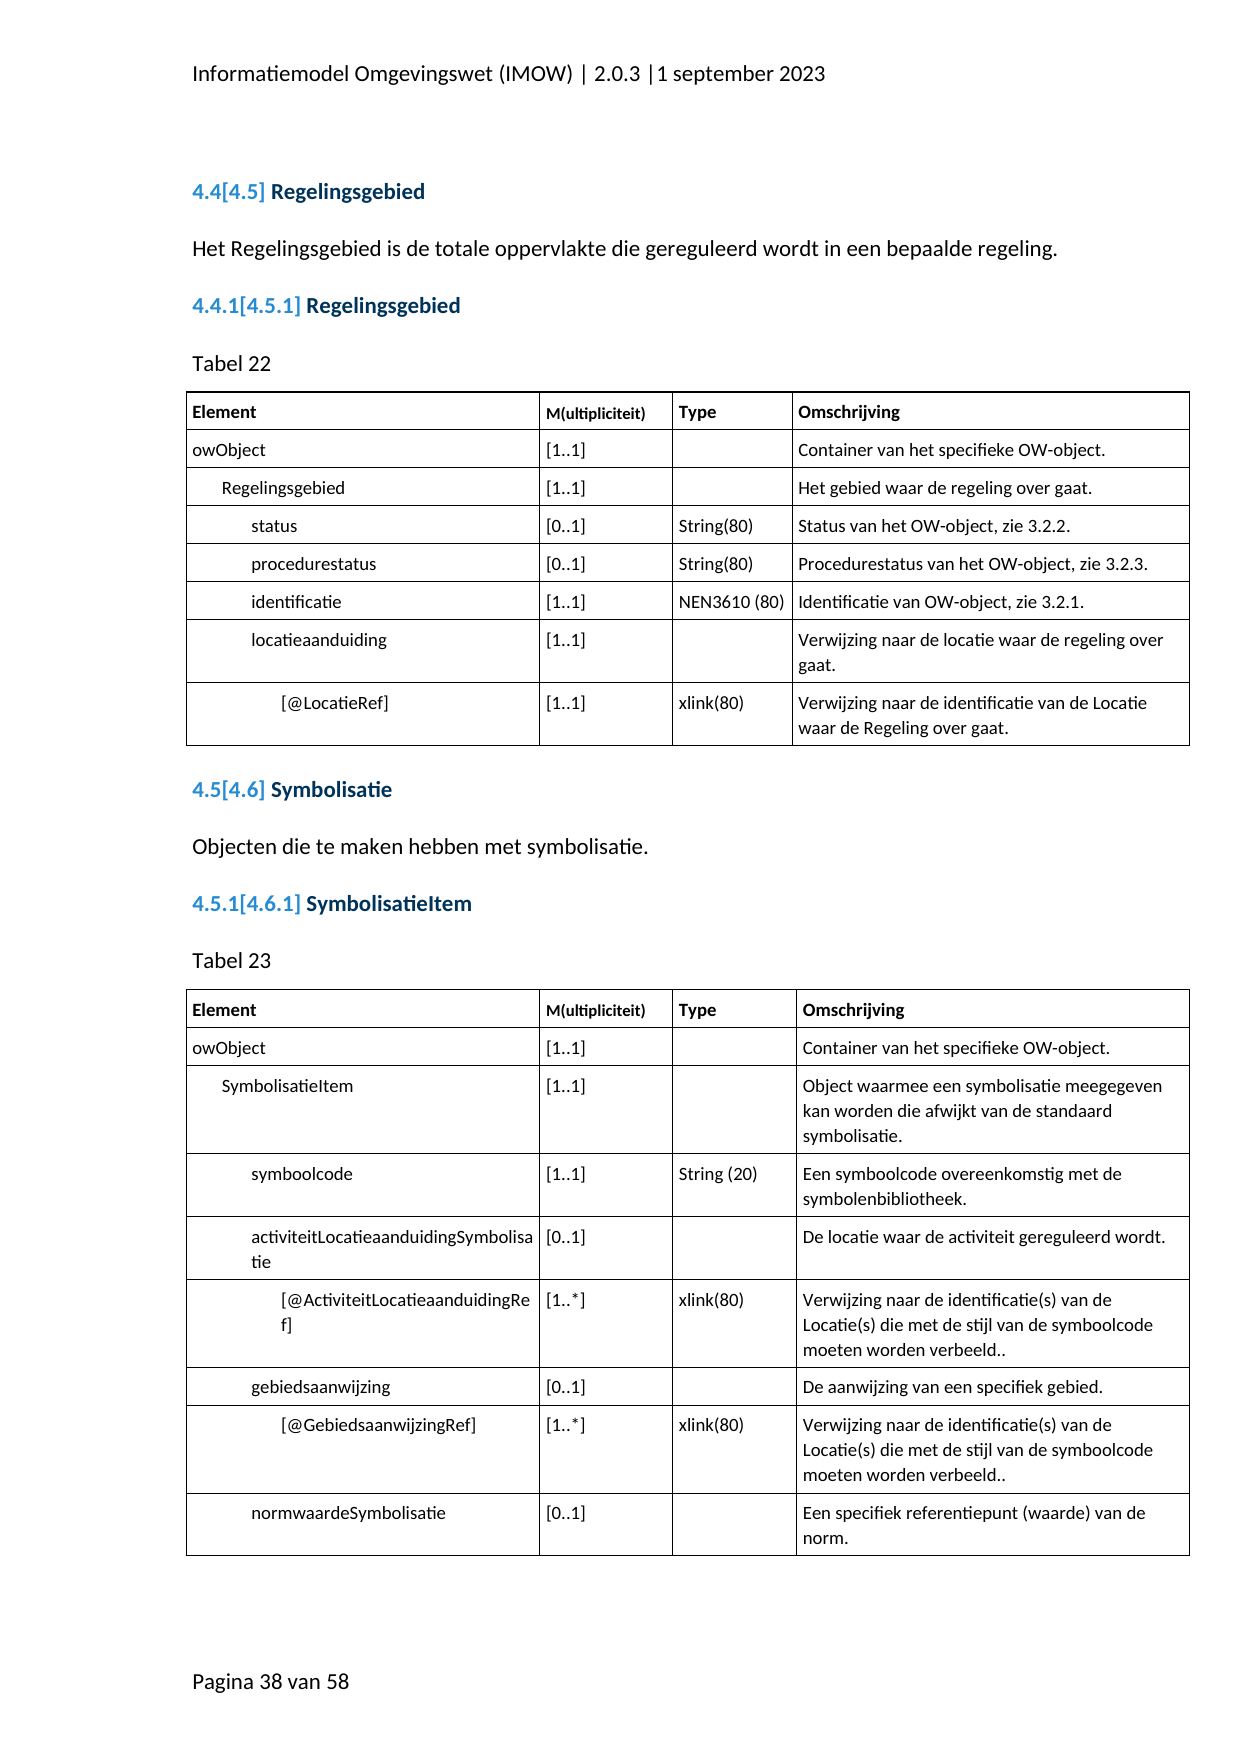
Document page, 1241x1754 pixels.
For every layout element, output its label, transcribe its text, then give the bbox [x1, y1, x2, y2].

table_header Type [673, 990, 796, 1027]
table_cell status [187, 506, 539, 543]
table_cell [1..1] [540, 1154, 672, 1216]
table_cell String (20) [673, 1154, 796, 1216]
table_cell locatieaanduiding [187, 620, 539, 682]
table_cell [0..1] [540, 1494, 672, 1555]
subtitle SymbolisatieItem [192, 889, 1092, 917]
table_cell [0..1] [540, 1368, 672, 1404]
table_header M(ultipliciteit) [540, 990, 672, 1027]
table_header Element [187, 990, 539, 1027]
table_cell [1..1] [540, 683, 672, 745]
table_cell De aanwijzing van een specifiek gebied. [797, 1368, 1189, 1404]
table_cell Verwijzing naar de identificatie van de Locatie waar de Regeling over gaat. [793, 683, 1189, 745]
table_cell normwaardeSymbolisatie [187, 1494, 539, 1555]
table_cell String(80) [673, 506, 792, 543]
table_cell De locatie waar de activiteit gereguleerd wordt. [797, 1217, 1189, 1279]
table_cell [1..1] [540, 1066, 672, 1153]
table_cell [@LocatieRef] [187, 683, 539, 745]
table_cell Verwijzing naar de locatie waar de regeling over gaat. [793, 620, 1189, 682]
table_cell xlink(80) [673, 1280, 796, 1367]
table_cell [1..*] [540, 1280, 672, 1367]
table_header Omschrijving [793, 393, 1189, 429]
table_cell Container van het specifieke OW-object. [793, 430, 1189, 467]
subtitle Regelingsgebied [192, 292, 1092, 319]
table_cell owObject [187, 1028, 539, 1065]
table_cell Regelingsgebied [187, 468, 539, 505]
table_cell gebiedsaanwijzing [187, 1368, 539, 1404]
table_cell [1..1] [540, 468, 672, 505]
subtitle Symbolisatie [192, 775, 1092, 803]
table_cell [797, 1406, 1189, 1492]
table_cell [673, 430, 792, 467]
table_cell Identificatie van OW-object, zie 3.2.1. [793, 582, 1189, 619]
text Het Regelingsgebied is de totale oppervlakte die gereguleerd wordt in een bepaalde regeling. [192, 234, 1092, 262]
table_cell Object waarmee een symbolisatie meegegeven kan worden die afwijkt van de standaard symbolisatie. [797, 1066, 1189, 1153]
table_cell [673, 1368, 796, 1404]
table_cell identificatie [187, 582, 539, 619]
table_cell [0..1] [540, 544, 672, 581]
table_cell Verwijzing naar de identificatie(s) van de Locatie(s) die met de stijl van de symboolcode moeten worden verbeeld.. [797, 1280, 1189, 1367]
table_cell [1..*] [540, 1406, 672, 1492]
table_cell [673, 1028, 796, 1065]
table_cell Container van het specifieke OW-object. [797, 1028, 1189, 1065]
table_cell [673, 620, 792, 682]
table_cell Het gebied waar de regeling over gaat. [793, 468, 1189, 505]
table_cell [@ActiviteitLocatieaanduidingRef] [187, 1280, 539, 1367]
text Objecten die te maken hebben met symbolisatie. [192, 832, 1092, 860]
table_header Omschrijving [797, 990, 1189, 1027]
table_cell [1..1] [540, 430, 672, 467]
table_cell [0..1] [540, 1217, 672, 1279]
table_cell procedurestatus [187, 544, 539, 581]
table_cell [1..1] [540, 582, 672, 619]
table_cell xlink(80) [673, 1406, 796, 1492]
table_header M(ultipliciteit) [540, 393, 672, 429]
table_cell Status van het OW-object, zie 3.2.2. [793, 506, 1189, 543]
table_cell xlink(80) [673, 683, 792, 745]
table_cell Een symboolcode overeenkomstig met de symbolenbibliotheek. [797, 1154, 1189, 1216]
table_cell [1..1] [540, 1028, 672, 1065]
table_cell String(80) [673, 544, 792, 581]
table_cell [673, 1494, 796, 1555]
table_cell [@GebiedsaanwijzingRef] [187, 1406, 539, 1492]
table_cell Een specifiek referentiepunt (waarde) van de norm. [797, 1494, 1189, 1555]
table_cell symboolcode [187, 1154, 539, 1216]
table_cell owObject [187, 430, 539, 467]
table_cell NEN3610 (80) [673, 582, 792, 619]
table_cell SymbolisatieItem [187, 1066, 539, 1153]
table_cell [673, 468, 792, 505]
table_header Element [187, 393, 539, 429]
table_cell [0..1] [540, 506, 672, 543]
table_cell activiteitLocatieaanduidingSymbolisatie [187, 1217, 539, 1279]
table_cell [1..1] [540, 620, 672, 682]
table_cell [673, 1217, 796, 1279]
table_header Type [673, 393, 792, 429]
table_cell [673, 1066, 796, 1153]
table_cell Procedurestatus van het OW-object, zie 3.2.3. [793, 544, 1189, 581]
subtitle Regelingsgebied [192, 177, 1092, 205]
